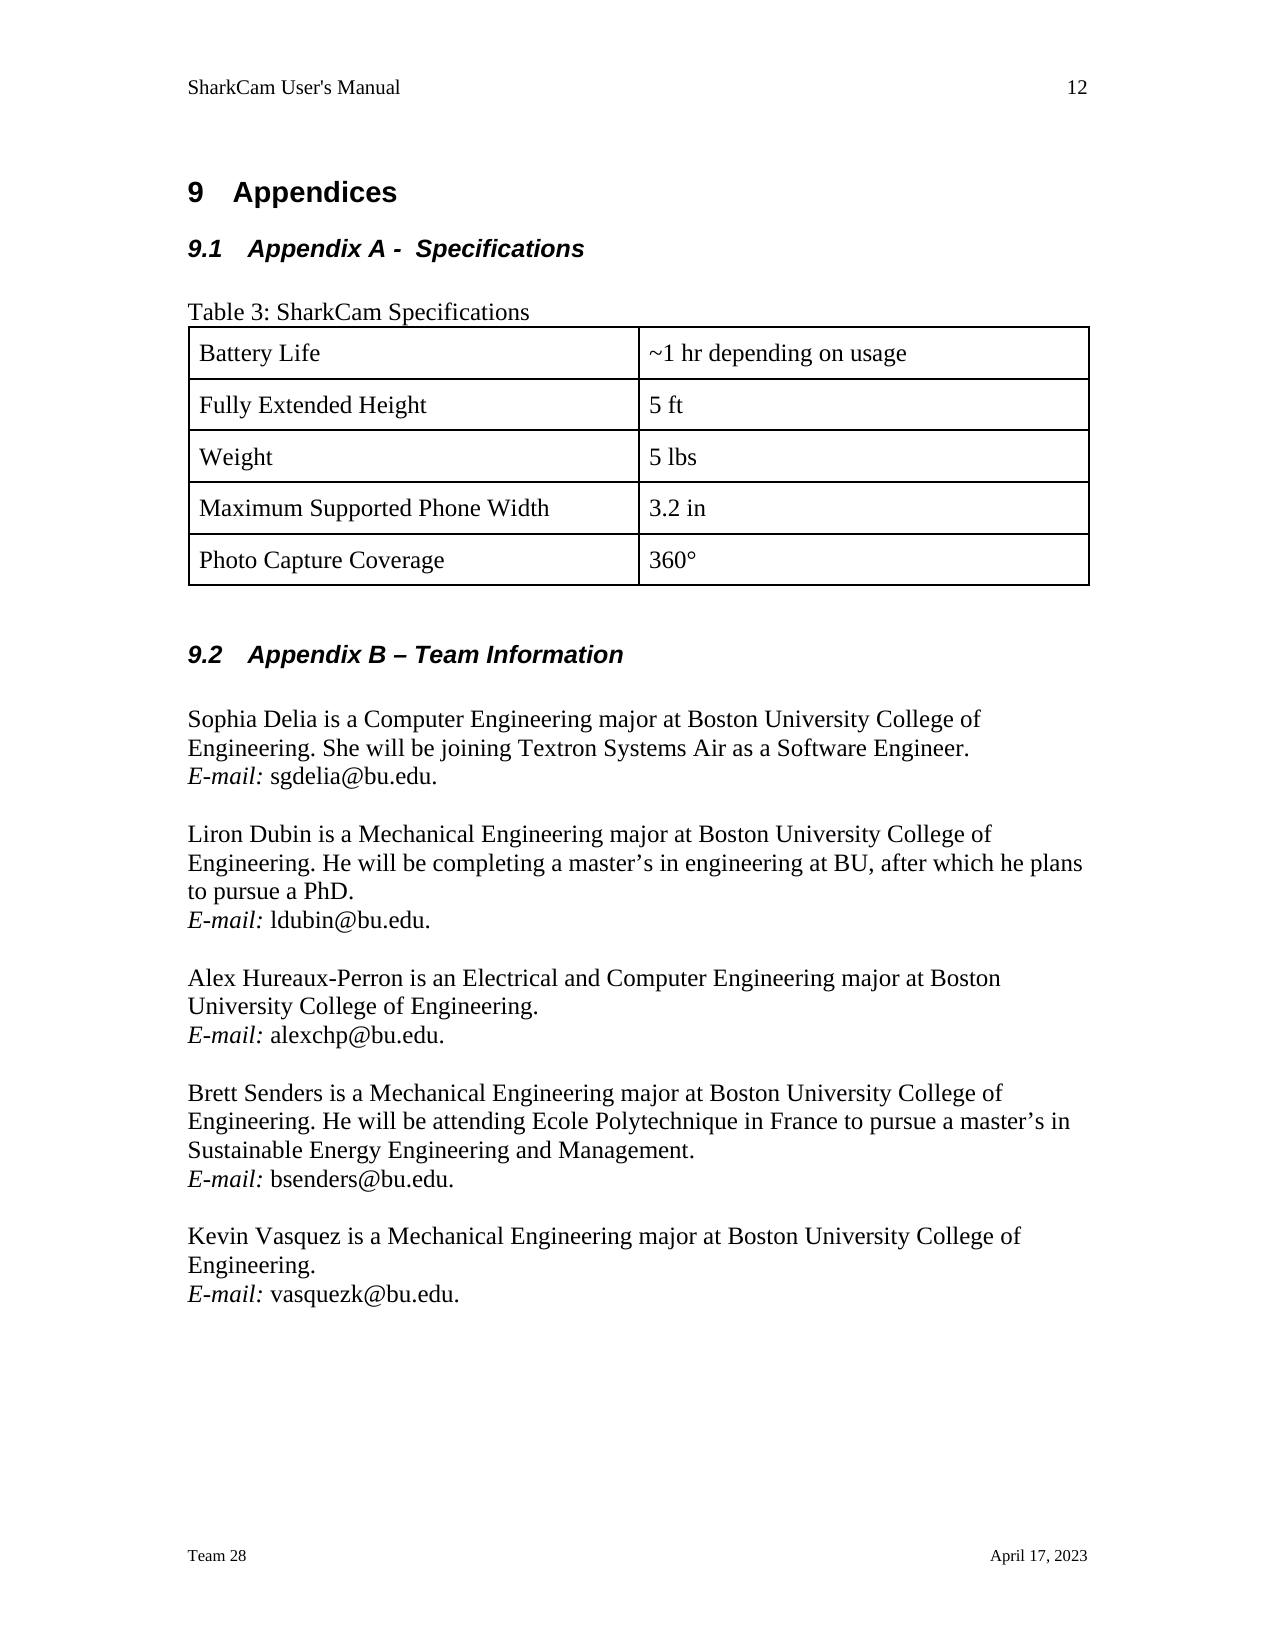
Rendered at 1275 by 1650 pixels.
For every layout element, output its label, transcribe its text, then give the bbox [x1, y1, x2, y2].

text E-mail: sgdelia@bu.edu. [187, 761, 1087, 790]
subtitle Appendices [187, 175, 1087, 208]
table_cell Maximum Supported Phone Width [190, 483, 638, 533]
subtitle Appendix B – Team Information [187, 640, 1087, 669]
text Sophia Delia is a Computer Engineering major at Boston University College of Engineering. She will be joining Textron Systems Air as a Software Engineer. [187, 704, 1087, 761]
text Kevin Vasquez is a Mechanical Engineering major at Boston University College of Engineering. [187, 1221, 1087, 1279]
table_cell Photo Capture Coverage [190, 535, 638, 584]
table_cell Weight [190, 431, 638, 481]
text Brett Senders is a Mechanical Engineering major at Boston University College of Engineering. He will be attending Ecole Polytechnique in France to pursue a master’s in Sustainable Energy Engineering and Management. [187, 1078, 1087, 1164]
table_header ~1 hr depending on usage [640, 328, 1088, 378]
table_cell 360° [640, 535, 1088, 584]
text E-mail: vasquezk@bu.edu. [187, 1279, 1087, 1308]
text E-mail: ldubin@bu.edu. [187, 905, 1087, 934]
table_cell 5 ft [640, 380, 1088, 429]
table_cell 3.2 in [640, 483, 1088, 533]
table_header Battery Life [190, 328, 638, 378]
text Table 3: SharkCam Specifications [187, 297, 1087, 326]
subtitle Appendix A - Specifications [187, 233, 1087, 262]
text Alex Hureaux-Perron is an Electrical and Computer Engineering major at Boston University College of Engineering. [187, 963, 1087, 1020]
text Liron Dubin is a Mechanical Engineering major at Boston University College of Engineering. He will be completing a master’s in engineering at BU, after which he plans to pursue a PhD. [187, 819, 1087, 905]
text E-mail: bsenders@bu.edu. [187, 1164, 1087, 1193]
text E-mail: alexchp@bu.edu. [187, 1020, 1087, 1049]
table_cell Fully Extended Height [190, 380, 638, 429]
table_cell 5 lbs [640, 431, 1088, 481]
